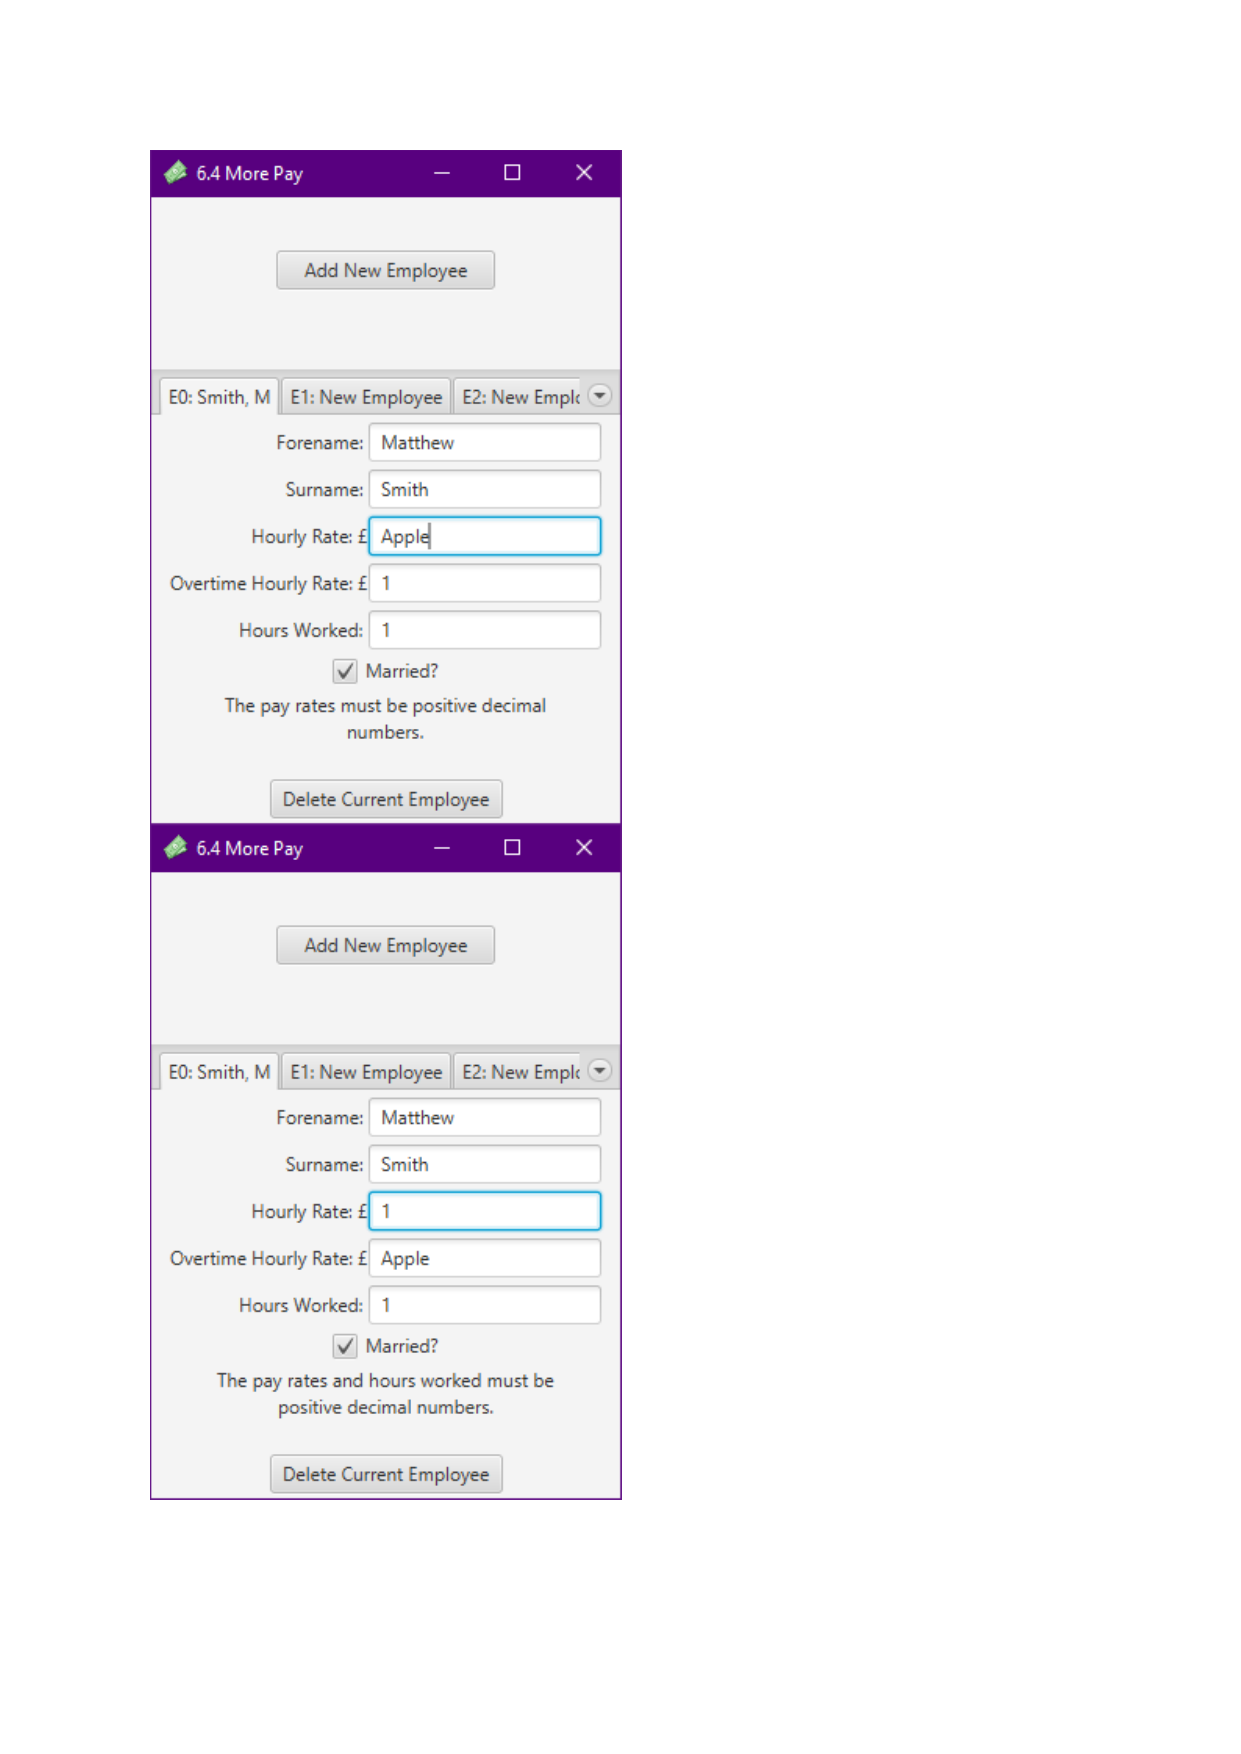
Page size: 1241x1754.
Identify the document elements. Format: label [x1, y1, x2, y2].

picture [150, 150, 622, 1500]
